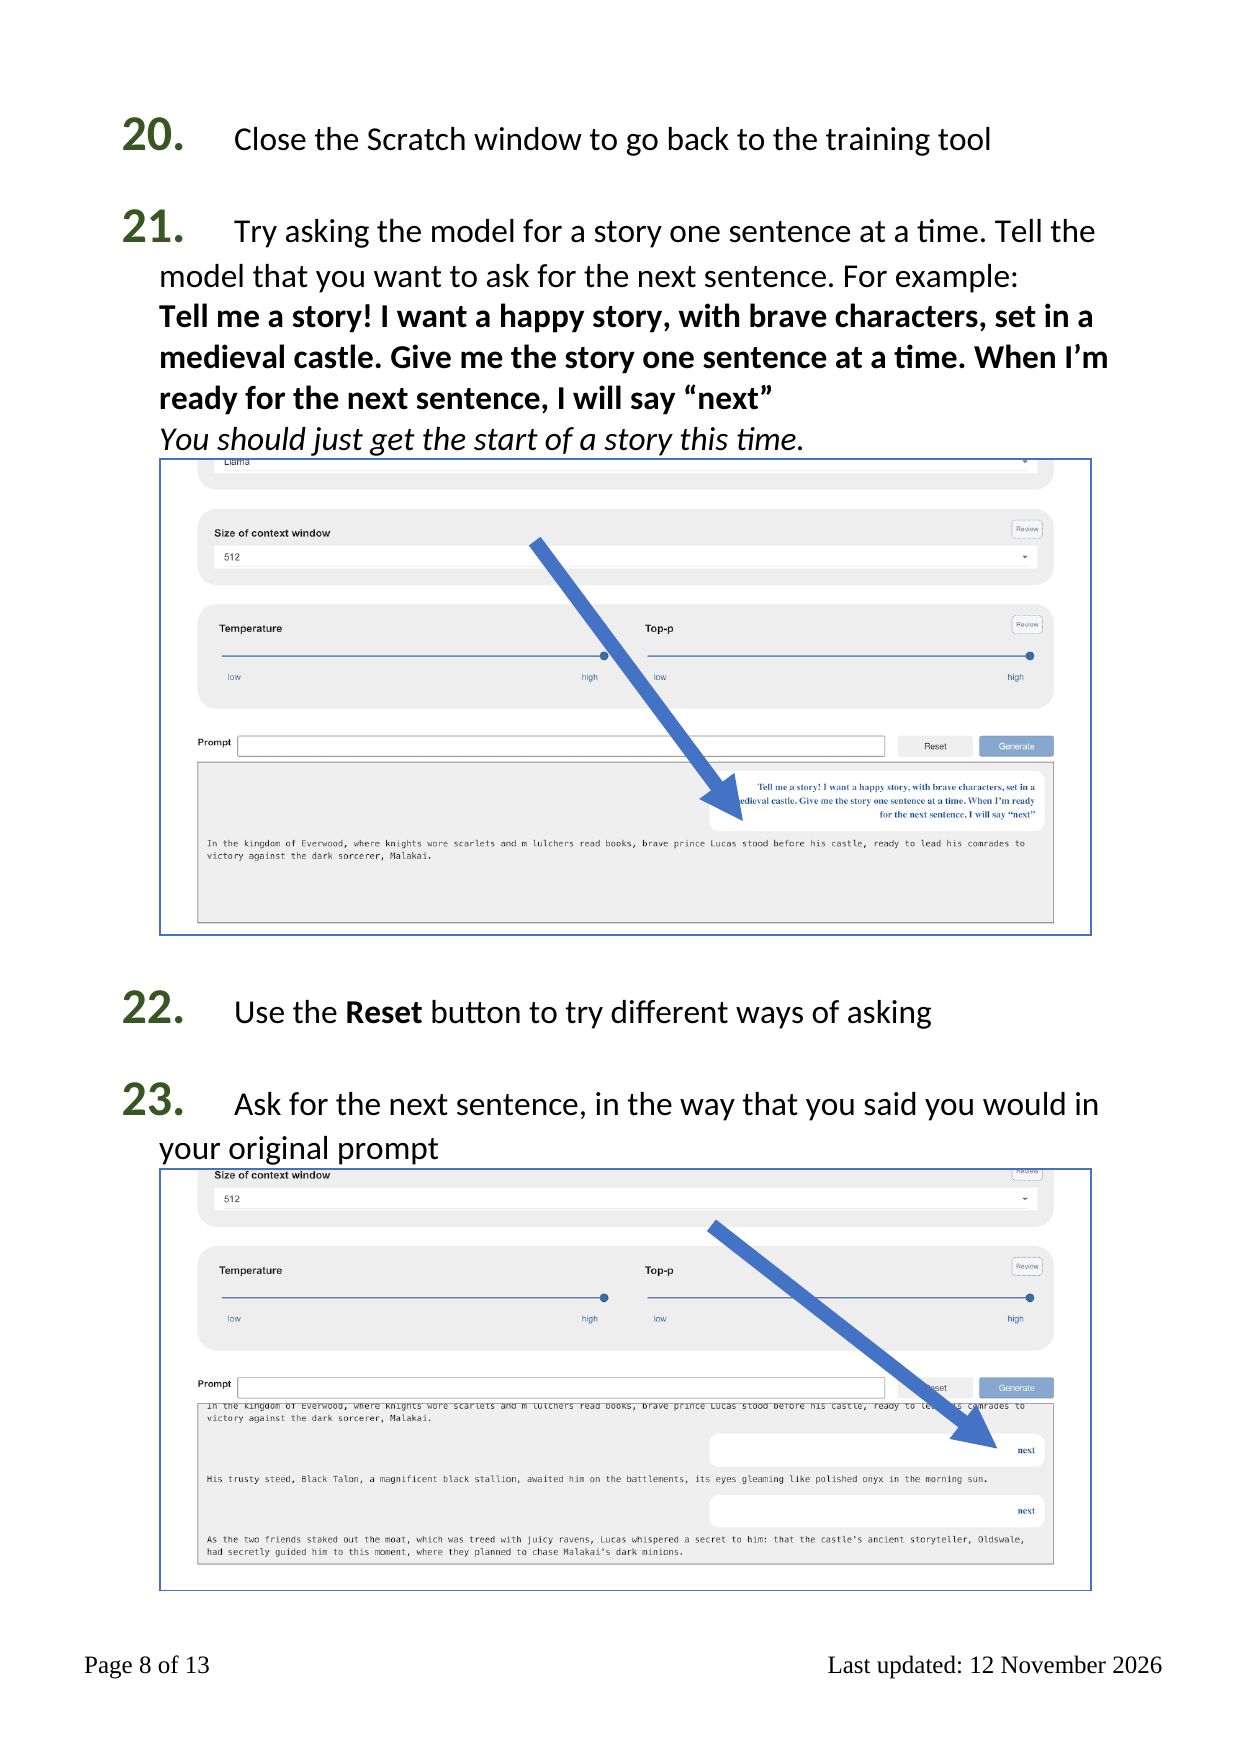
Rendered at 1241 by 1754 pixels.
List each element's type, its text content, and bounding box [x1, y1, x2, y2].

picture [161, 460, 1090, 934]
picture [161, 1170, 1090, 1590]
list Close the Scratch window to go back to the training tool [121, 102, 1164, 193]
list Use the Reset button to try different ways of asking [121, 975, 1164, 1066]
